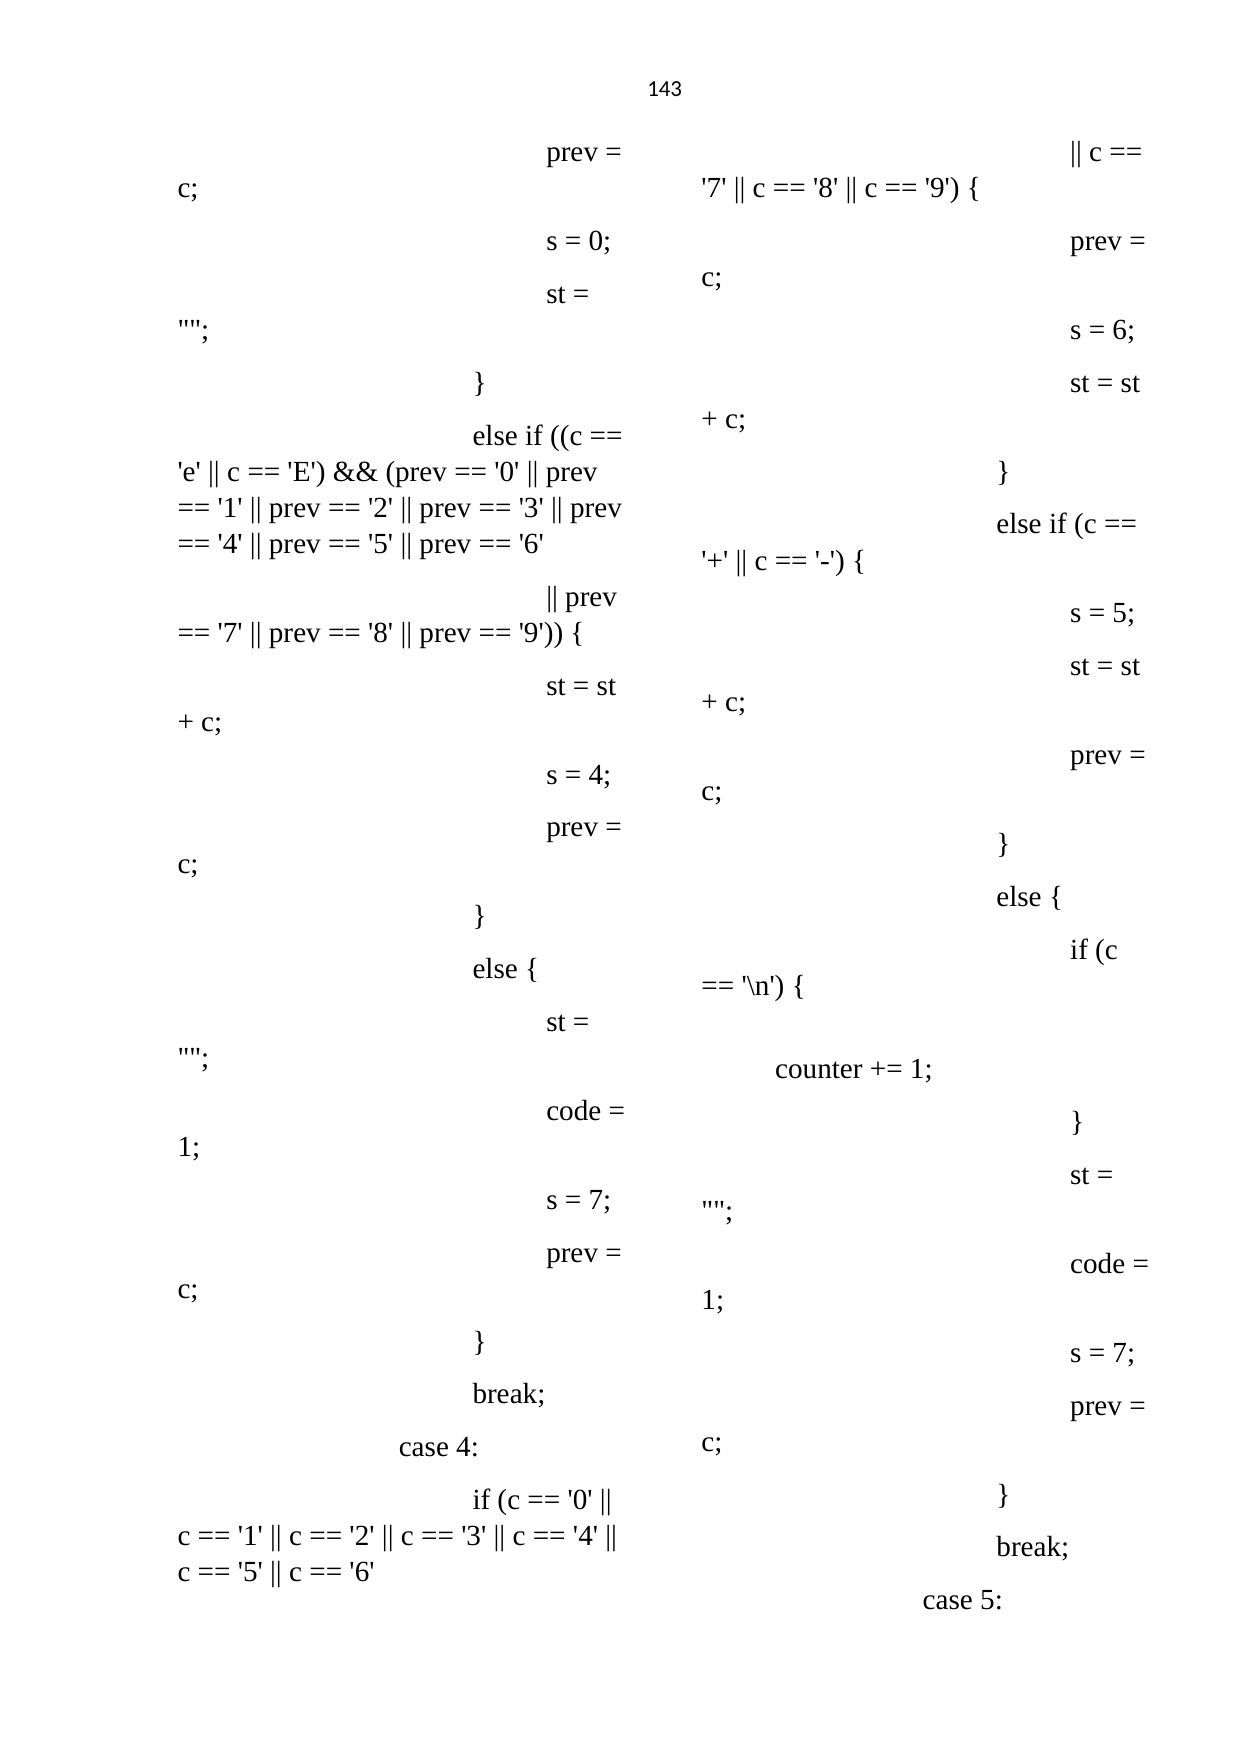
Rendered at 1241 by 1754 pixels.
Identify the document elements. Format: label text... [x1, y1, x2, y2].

text prev = c; [177, 1235, 627, 1304]
text prev = c; [177, 134, 627, 204]
text } [701, 1477, 1152, 1510]
text st = st + c; [701, 648, 1152, 718]
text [177, 1482, 627, 1588]
text } [701, 1104, 1152, 1138]
text code = 1; [177, 1093, 627, 1163]
text else { [701, 879, 1152, 913]
text prev = c; [701, 737, 1152, 807]
text } [177, 898, 627, 932]
text || c == '7' || c == '8' || c == '9') { [701, 134, 1152, 204]
text prev = c; [701, 223, 1152, 293]
text st = ""; [177, 1004, 627, 1074]
text } [177, 365, 627, 398]
text code = 1; [701, 1246, 1152, 1316]
text s = 0; [177, 223, 627, 257]
text } [177, 1324, 627, 1357]
text if (c == '\n') { [701, 932, 1152, 1002]
text s = 5; [701, 596, 1152, 629]
text st = ""; [177, 276, 627, 346]
text counter += 1; [701, 1021, 1152, 1085]
text s = 7; [701, 1335, 1152, 1368]
text else if (c == '+' || c == '-') { [701, 507, 1152, 576]
text } [701, 826, 1152, 860]
text case 4: [177, 1429, 627, 1463]
text s = 4; [177, 757, 627, 790]
text s = 7; [177, 1182, 627, 1216]
text else if ((c == 'e' || c == 'E') && (prev == '0' || prev == '1' || prev == '2' || prev == '3' || prev == '4' || prev == '5' || prev == '6' [177, 418, 627, 559]
text break; [177, 1377, 627, 1410]
text st = st + c; [701, 365, 1152, 434]
text case 5: [701, 1582, 1152, 1616]
text || prev == '7' || prev == '8' || prev == '9')) { [177, 579, 627, 648]
text st = ""; [701, 1157, 1152, 1227]
text s = 6; [701, 312, 1152, 346]
text prev = c; [177, 809, 627, 879]
text } [701, 454, 1152, 487]
text break; [701, 1529, 1152, 1563]
text prev = c; [701, 1388, 1152, 1457]
text st = st + c; [177, 668, 627, 737]
text else { [177, 951, 627, 985]
